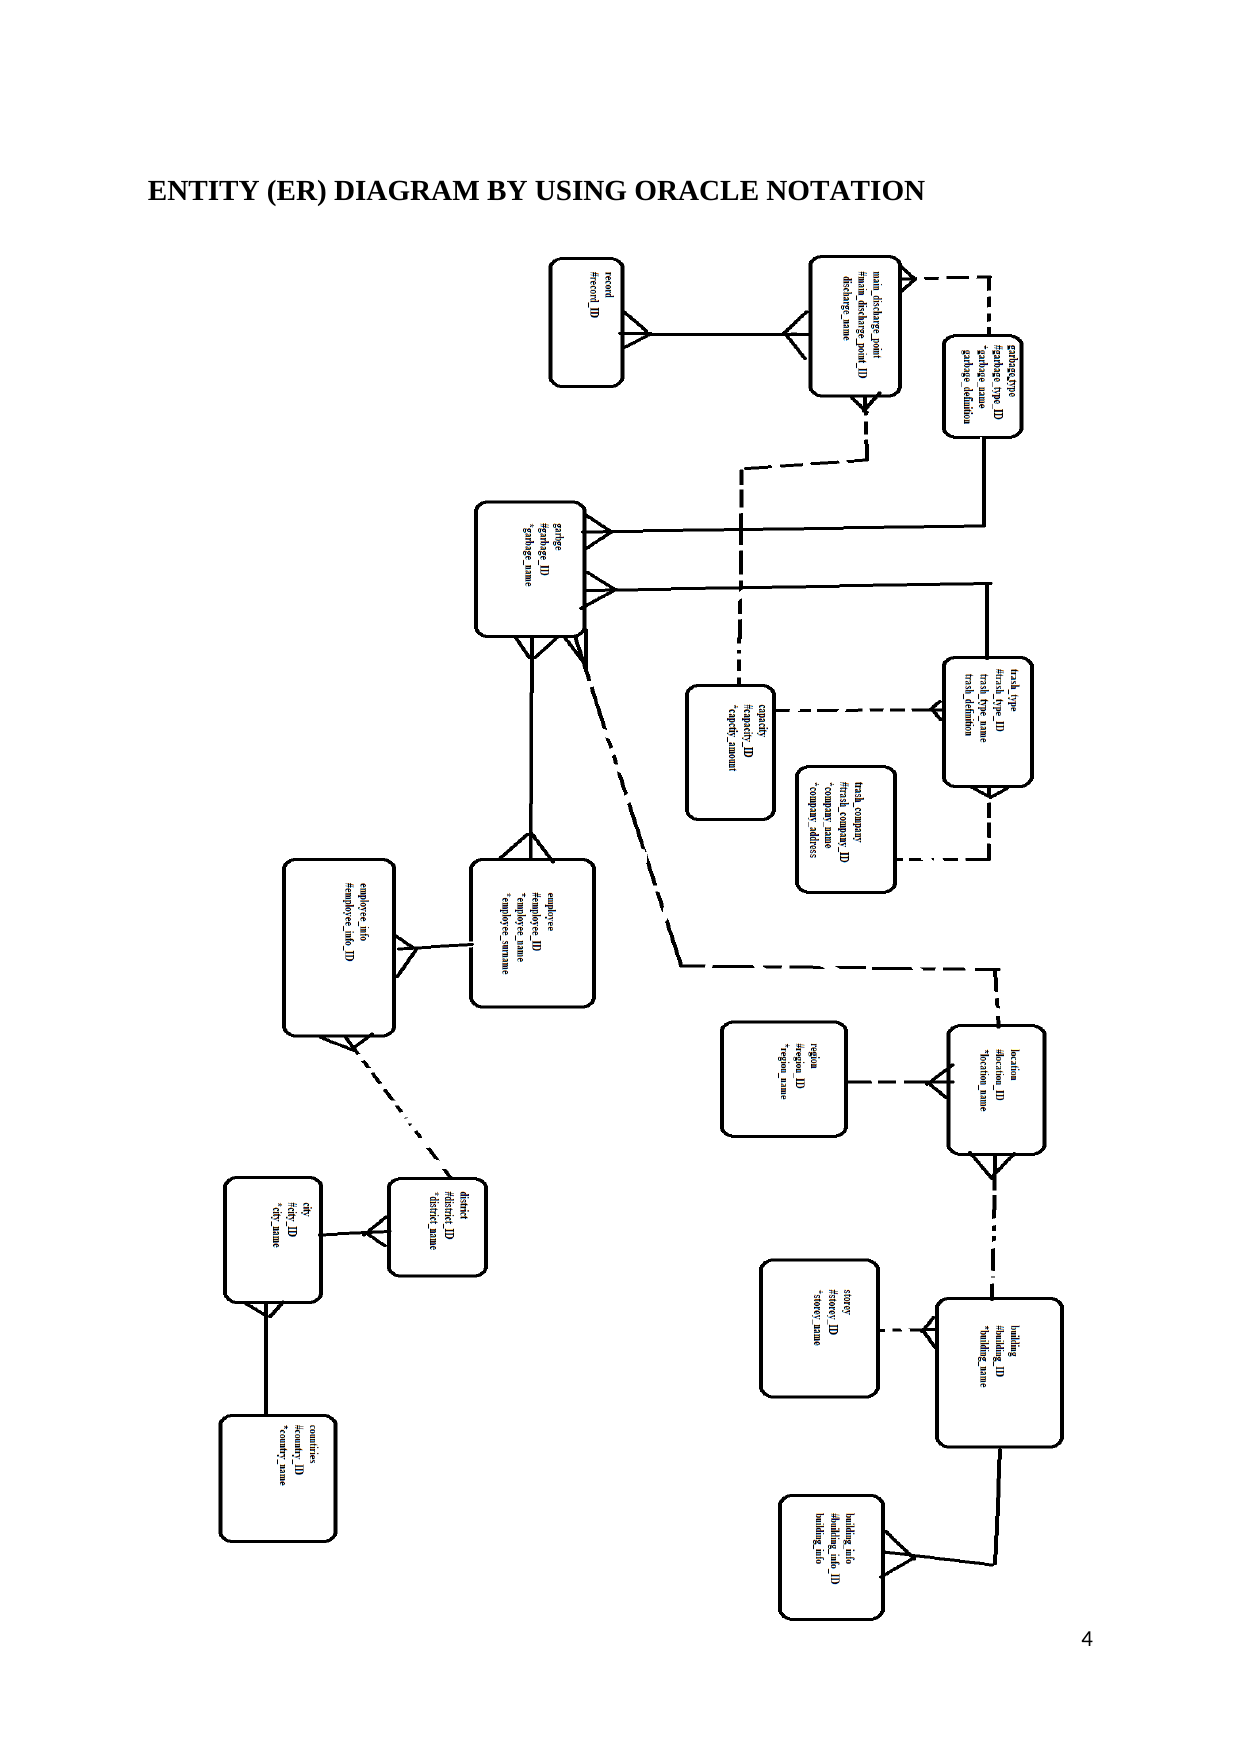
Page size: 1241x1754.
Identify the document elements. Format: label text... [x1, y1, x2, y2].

subtitle ENTITY (ER) DIAGRAM BY USING ORACLE NOTATION [148, 173, 1093, 206]
picture [81, 203, 1069, 1718]
